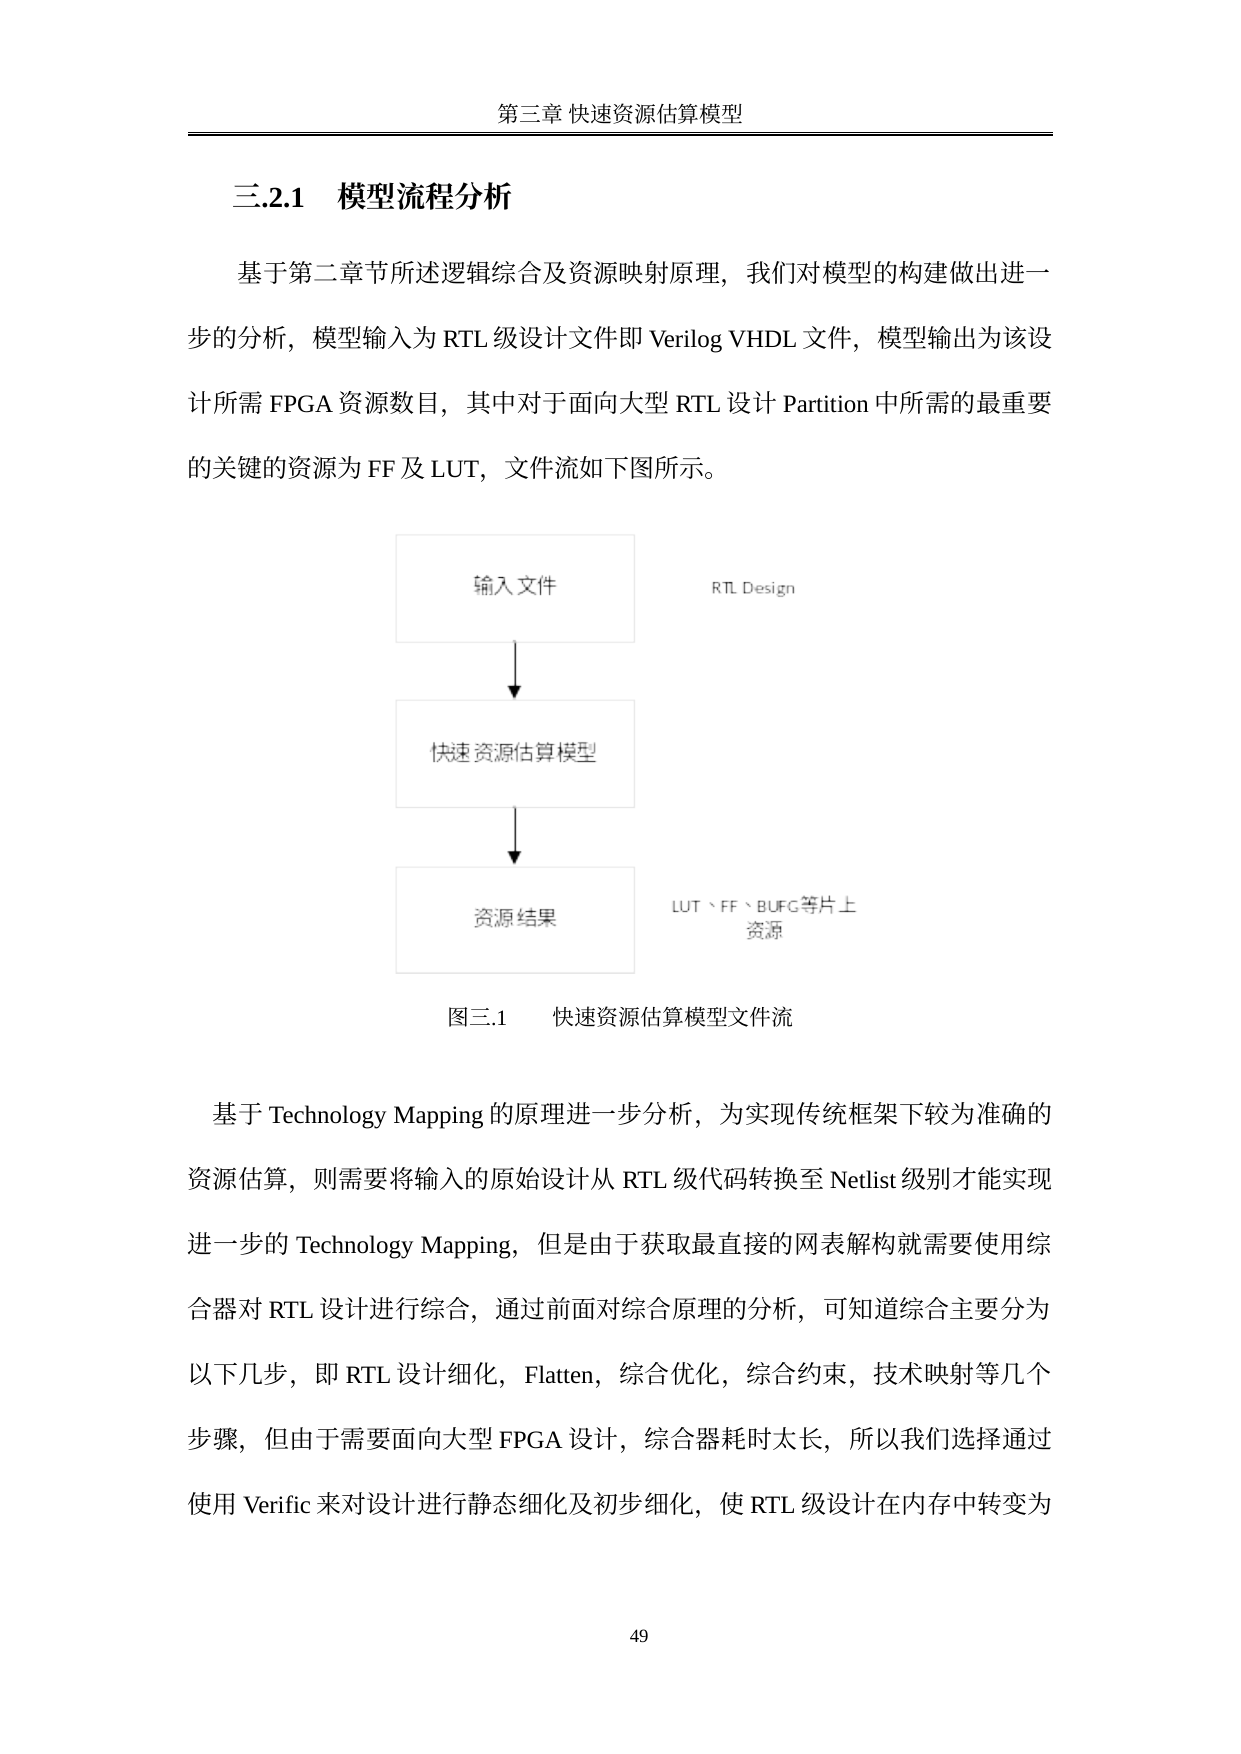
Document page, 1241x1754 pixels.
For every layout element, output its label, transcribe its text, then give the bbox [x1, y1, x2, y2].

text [187, 1080, 1053, 1535]
subtitle 模型流程分析 [232, 162, 1053, 227]
text 基于第二章节所述逻辑综合及资源映射原理，我们对模型的构建做出进一步的分析，模型输入为RTL级设计文件即Verilog VHDL文件，模型输出为该设计所需FPGA资源数目，其中对于面向大型RTL设计Partition中所需的最重要的关键的资源为FF及LUT，文件流如下图所示。 [187, 239, 1053, 499]
text 快速资源估算模型文件流 [187, 999, 1053, 1032]
